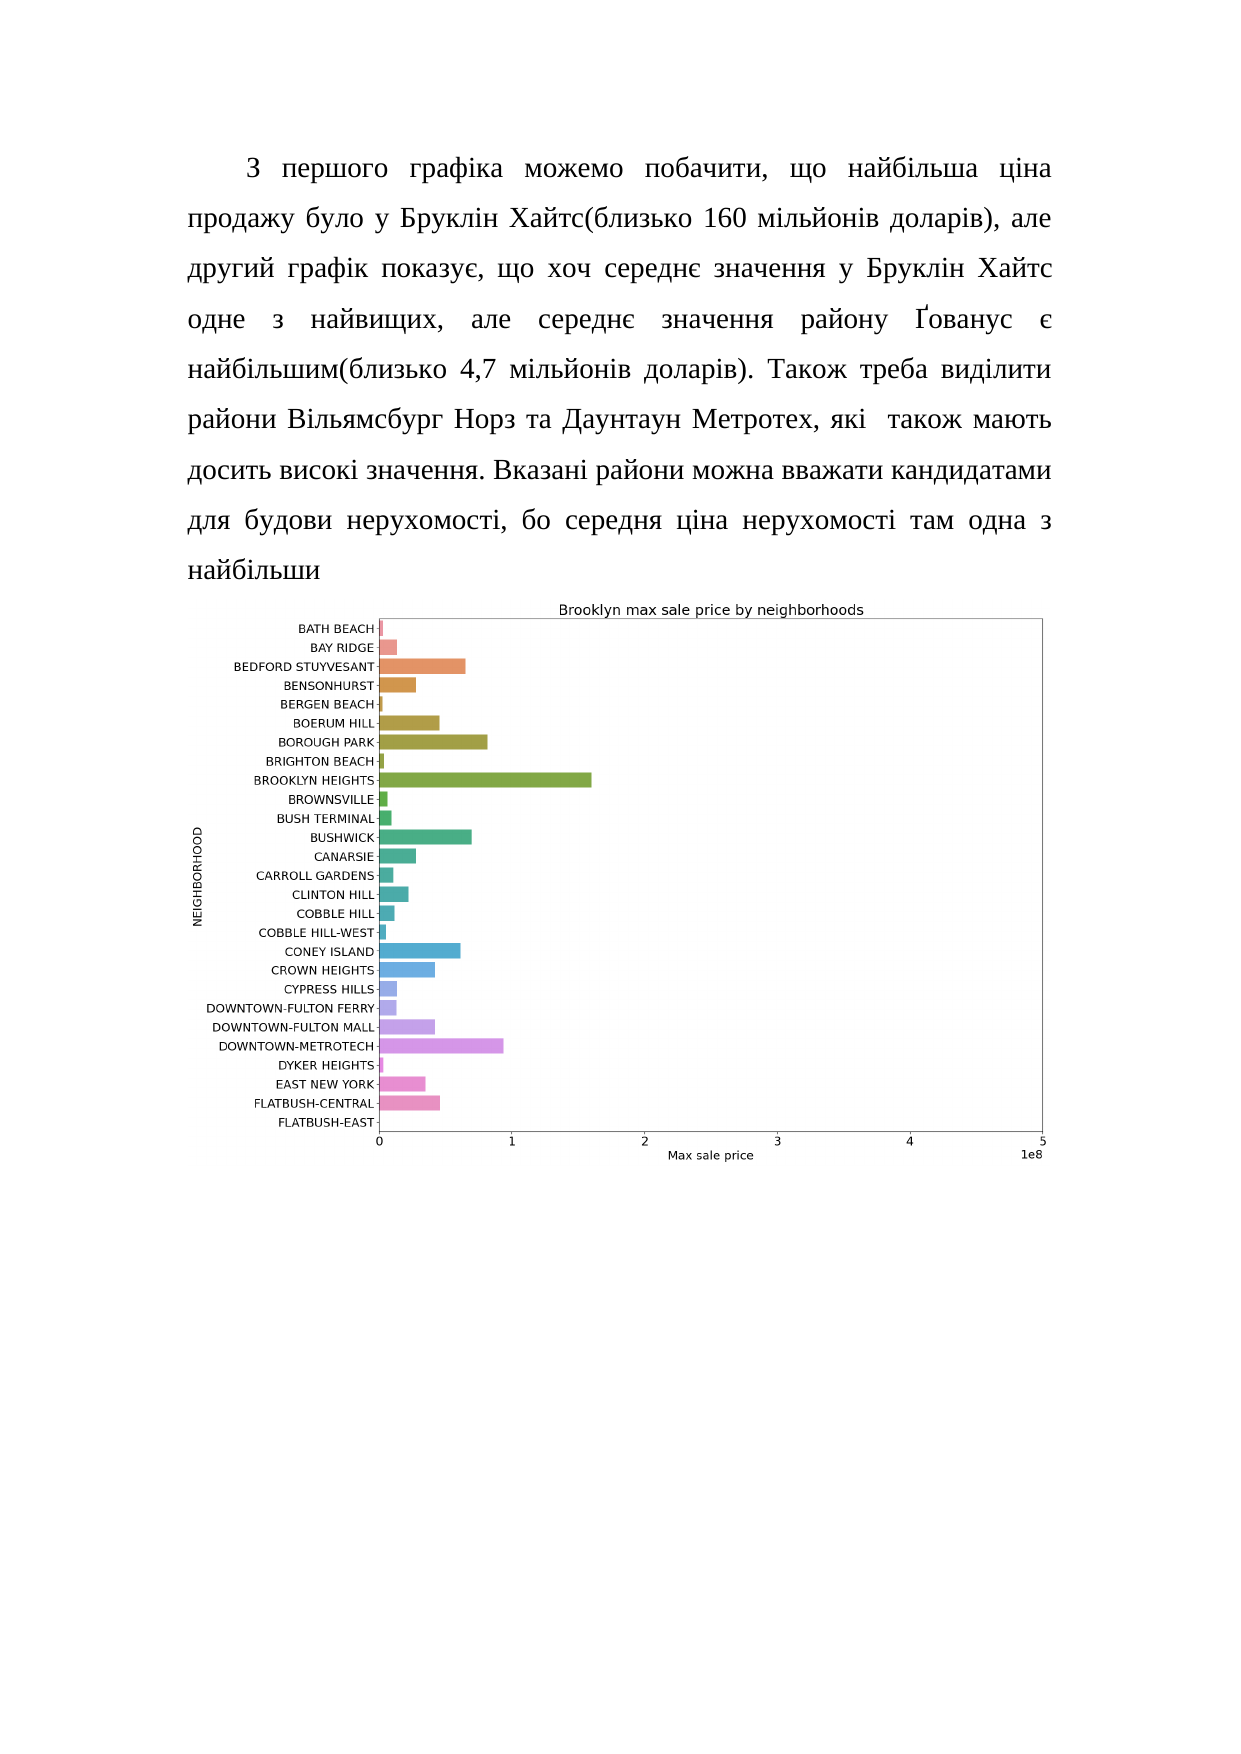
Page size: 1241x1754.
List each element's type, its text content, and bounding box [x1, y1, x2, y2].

picture [187, 599, 1050, 1166]
